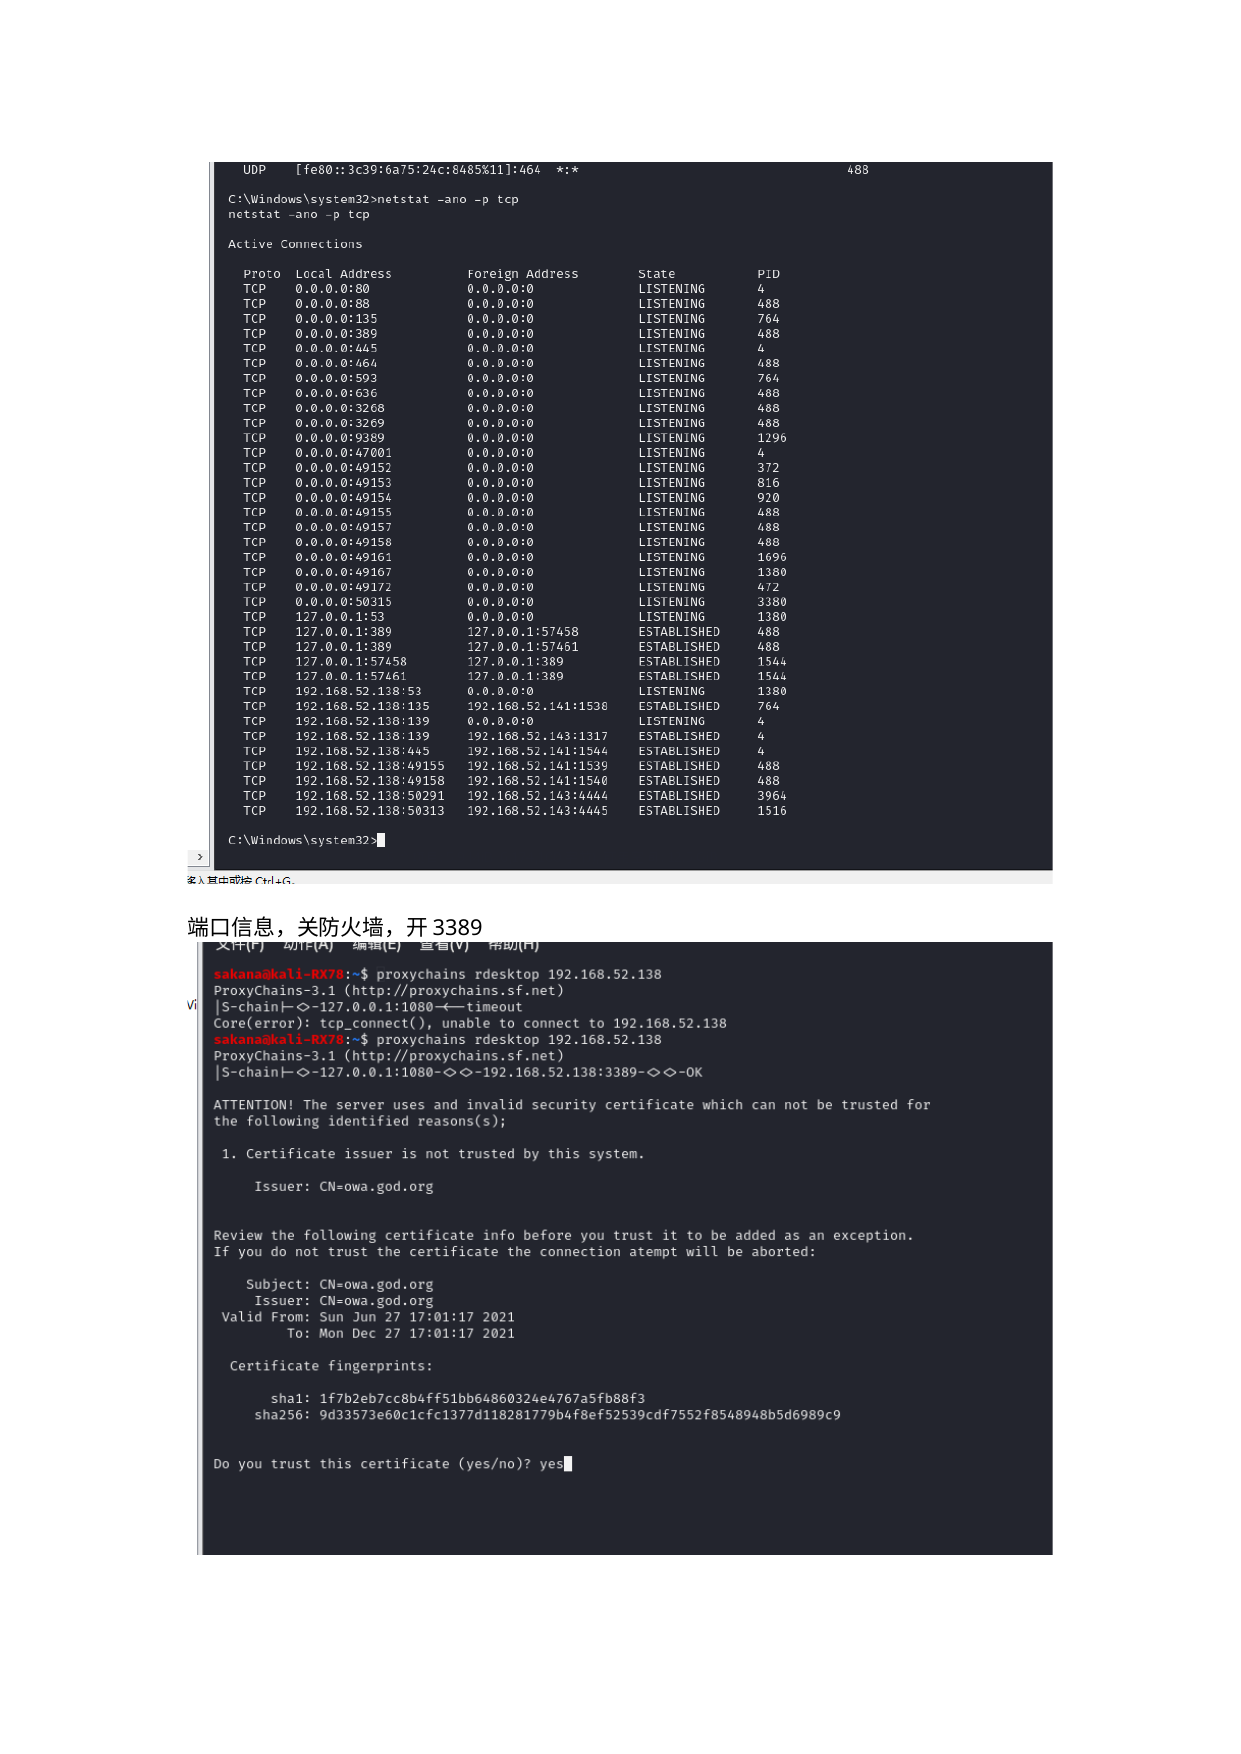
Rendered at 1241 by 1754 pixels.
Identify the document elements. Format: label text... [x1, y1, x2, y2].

picture [187, 162, 1053, 884]
text 端口信息，关防火墙，开3389 [187, 909, 1053, 942]
picture [187, 942, 1053, 1555]
